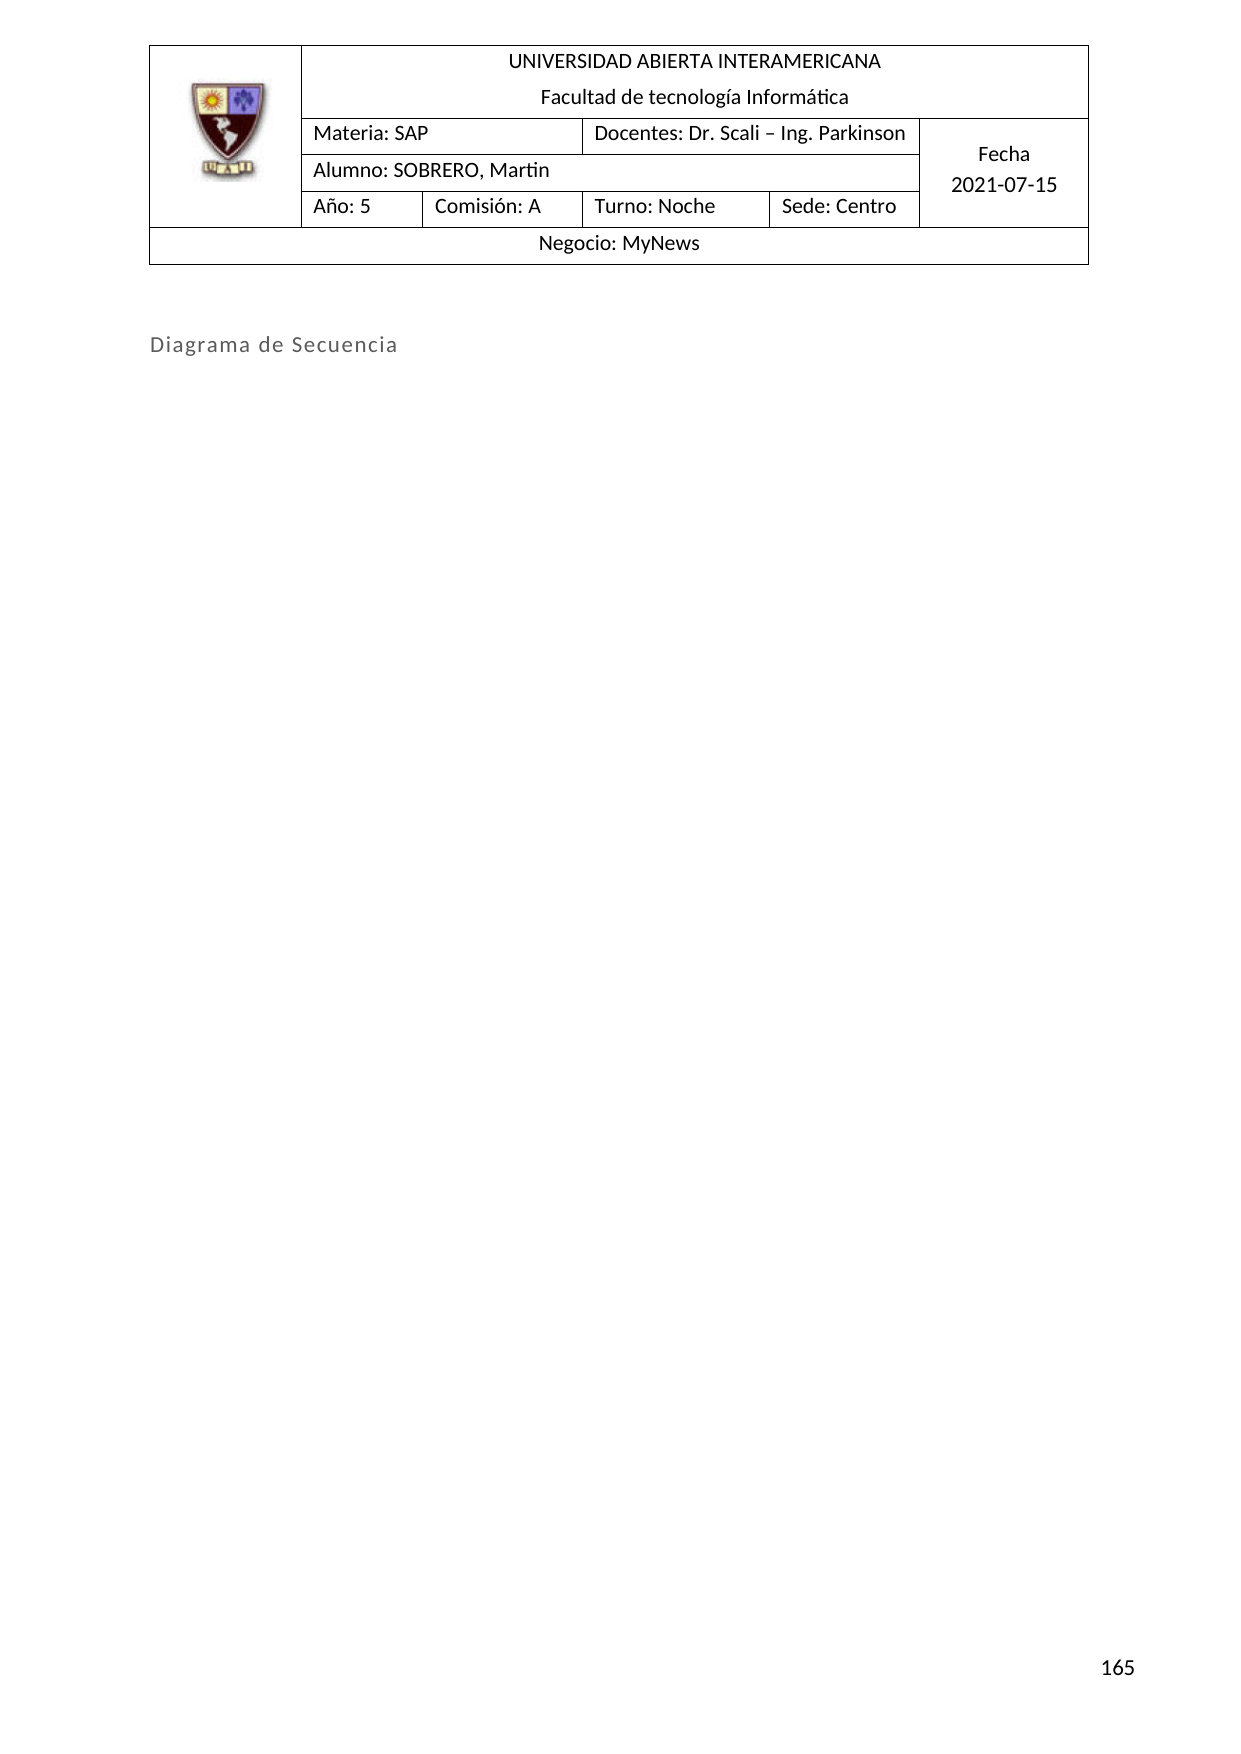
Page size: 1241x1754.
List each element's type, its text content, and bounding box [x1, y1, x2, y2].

subtitle Diagrama de Secuencia [150, 330, 1135, 358]
picture [177, 74, 278, 187]
